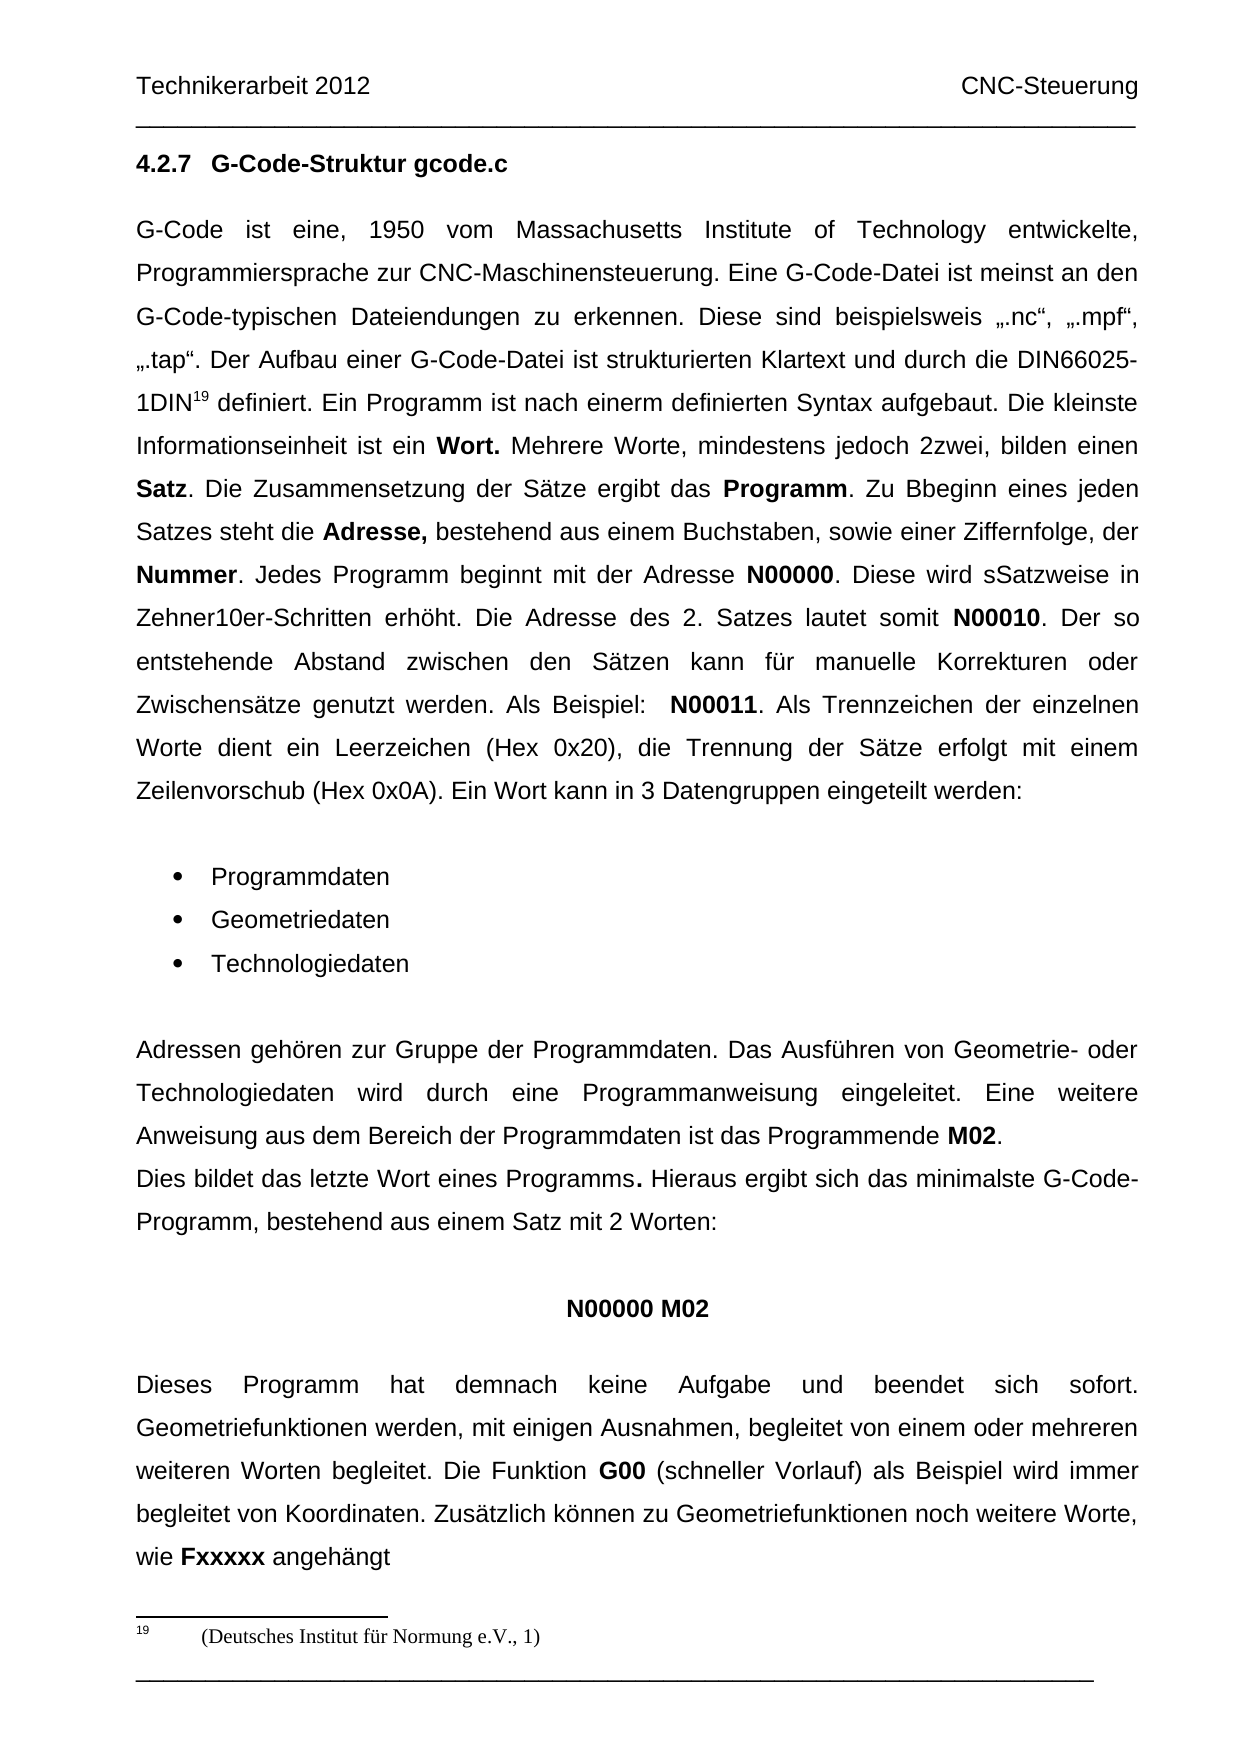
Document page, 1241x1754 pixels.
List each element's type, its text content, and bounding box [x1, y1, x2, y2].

list Programmdaten [173, 862, 1140, 891]
text Dies bildet das letzte Wort eines Programms. Hieraus ergibt sich das minimalste G-Code-Programm, bestehend aus einem Satz mit 2 Worten: [136, 1164, 1140, 1236]
text G-Code ist eine, 1950 vom Massachusetts Institute of Technology entwickelte Programmiersprache zur CNC-Maschinensteuerung. Eine G-Code-Datei ist meinst an den G-Code-typischen Dateiendungen zuerkenne. Diese sind beispielsweis .nc, .mpf, .tap. Der Aufbau einer G-Code-Datei ist strukturierten Klartext und durch die definiert. Ein Programm ist nach eine definierten Syntax aufgebaut. Die kleinste Informationseinheit ist ein Wort. Mehrere Worte, mindestens jedoch , bilden einen Satz. Die Zusammensetzung der Sätze ergibt das Programm. Zu eginn eines jeden Satzes steht die Adresse, bestehend aus einem Buchstaben, sowie einer Ziffernfolge, der Nummer. Jedes Programm beginnt mit der Adresse N00000. Diese wird atzweise in -Schritten erhöht. Die Adresse des 2. Satzes lautet somit N00010. Der so entstehende Abstand zwischen den Sätzen kann für manuelle Korrekturen oder Zwischensätze genutzt werden. Als BeispielN00011. Als Trennzeichen der einzelnen Worte dient ein Leerzeichen (Hex 0x20), die Trennung der Sätze erfolgt mit einem Zeilenvorschub (Hex 0x0A). Ein Wort kann in 3 Datengruppen eingeteilt werden: [136, 215, 1140, 804]
list Technologiedaten [173, 948, 1140, 977]
text Adressen gehören zur Gruppe der Programmdaten. Das Ausführen von Geometrie- oder Technologiedaten wird durch eine Programmanweisung eingeleitet. Eine weitere Anweisung aus dem Bereich der Programmdaten ist das Programmende M02. [136, 1035, 1140, 1150]
list Geometriedaten [173, 905, 1140, 934]
subtitle G-Code-Struktur gcode.c [136, 149, 1140, 178]
text Dieses Programm hat demnach keine Aufgabe. Geometriefunktionen werden, mit einigen Ausnahmen, von einem oder mehreren weiteren Worten. Die Funktion G00 als Beispiel wird immer begleitet von Koordinaten. Zusätzlich können zu Geometriefunktionen noch weitere Worte, wie Fxxxxx angehängt [136, 1370, 1140, 1571]
text N00000 M02 [136, 1294, 1140, 1322]
